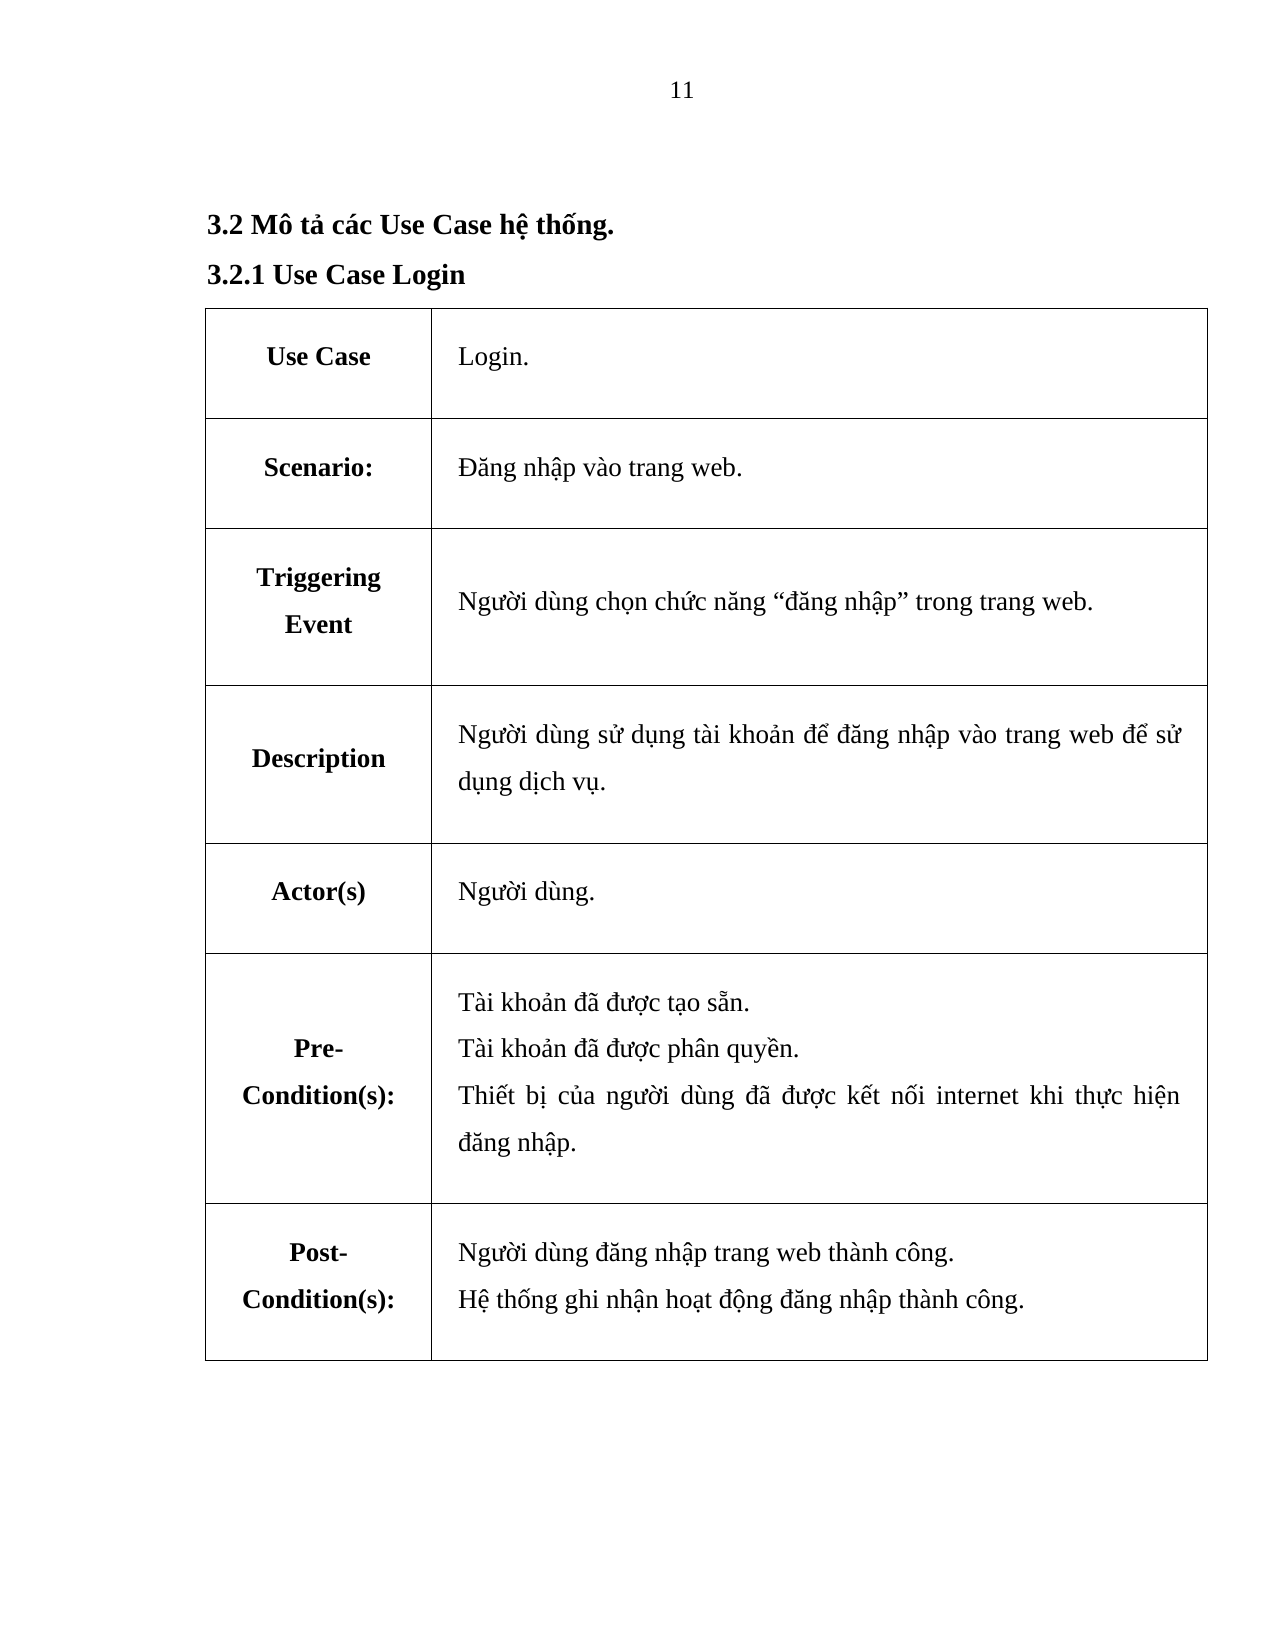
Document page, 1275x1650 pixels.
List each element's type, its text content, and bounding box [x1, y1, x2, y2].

table_cell Description [206, 686, 431, 842]
table_cell Đăng nhập vào trang web. [432, 419, 1207, 528]
table_cell Actor(s) [206, 844, 431, 953]
table_cell Post-Condition(s): [206, 1204, 431, 1360]
table_cell Người dùng. [432, 844, 1207, 953]
table_cell Pre-Condition(s): [206, 954, 431, 1203]
table_cell Người dùng đăng nhập trang web thành công. Hệ thống ghi nhận hoạt động đăng nhập thành công. [432, 1204, 1207, 1360]
table_header Login. [432, 309, 1207, 418]
table_cell Người dùng chọn chức năng “đăng nhập” trong trang web. [432, 529, 1207, 685]
table_cell Scenario: [206, 419, 431, 528]
table_header Use Case [206, 309, 431, 418]
text 3.2.1 Use Case Login [207, 257, 1157, 291]
table_cell Người dùng sử dụng tài khoản để đăng nhập vào trang web để sử dụng dịch vụ. [432, 686, 1207, 842]
table_cell Triggering Event [206, 529, 431, 685]
text 3.2 Mô tả các Use Case hệ thống. [207, 207, 1157, 240]
table_cell Tài khoản đã được tạo sẵn. Tài khoản đã được phân quyền. Thiết bị của người dùng đã được kết nối internet khi thực hiện đăng nhập. [432, 954, 1207, 1203]
